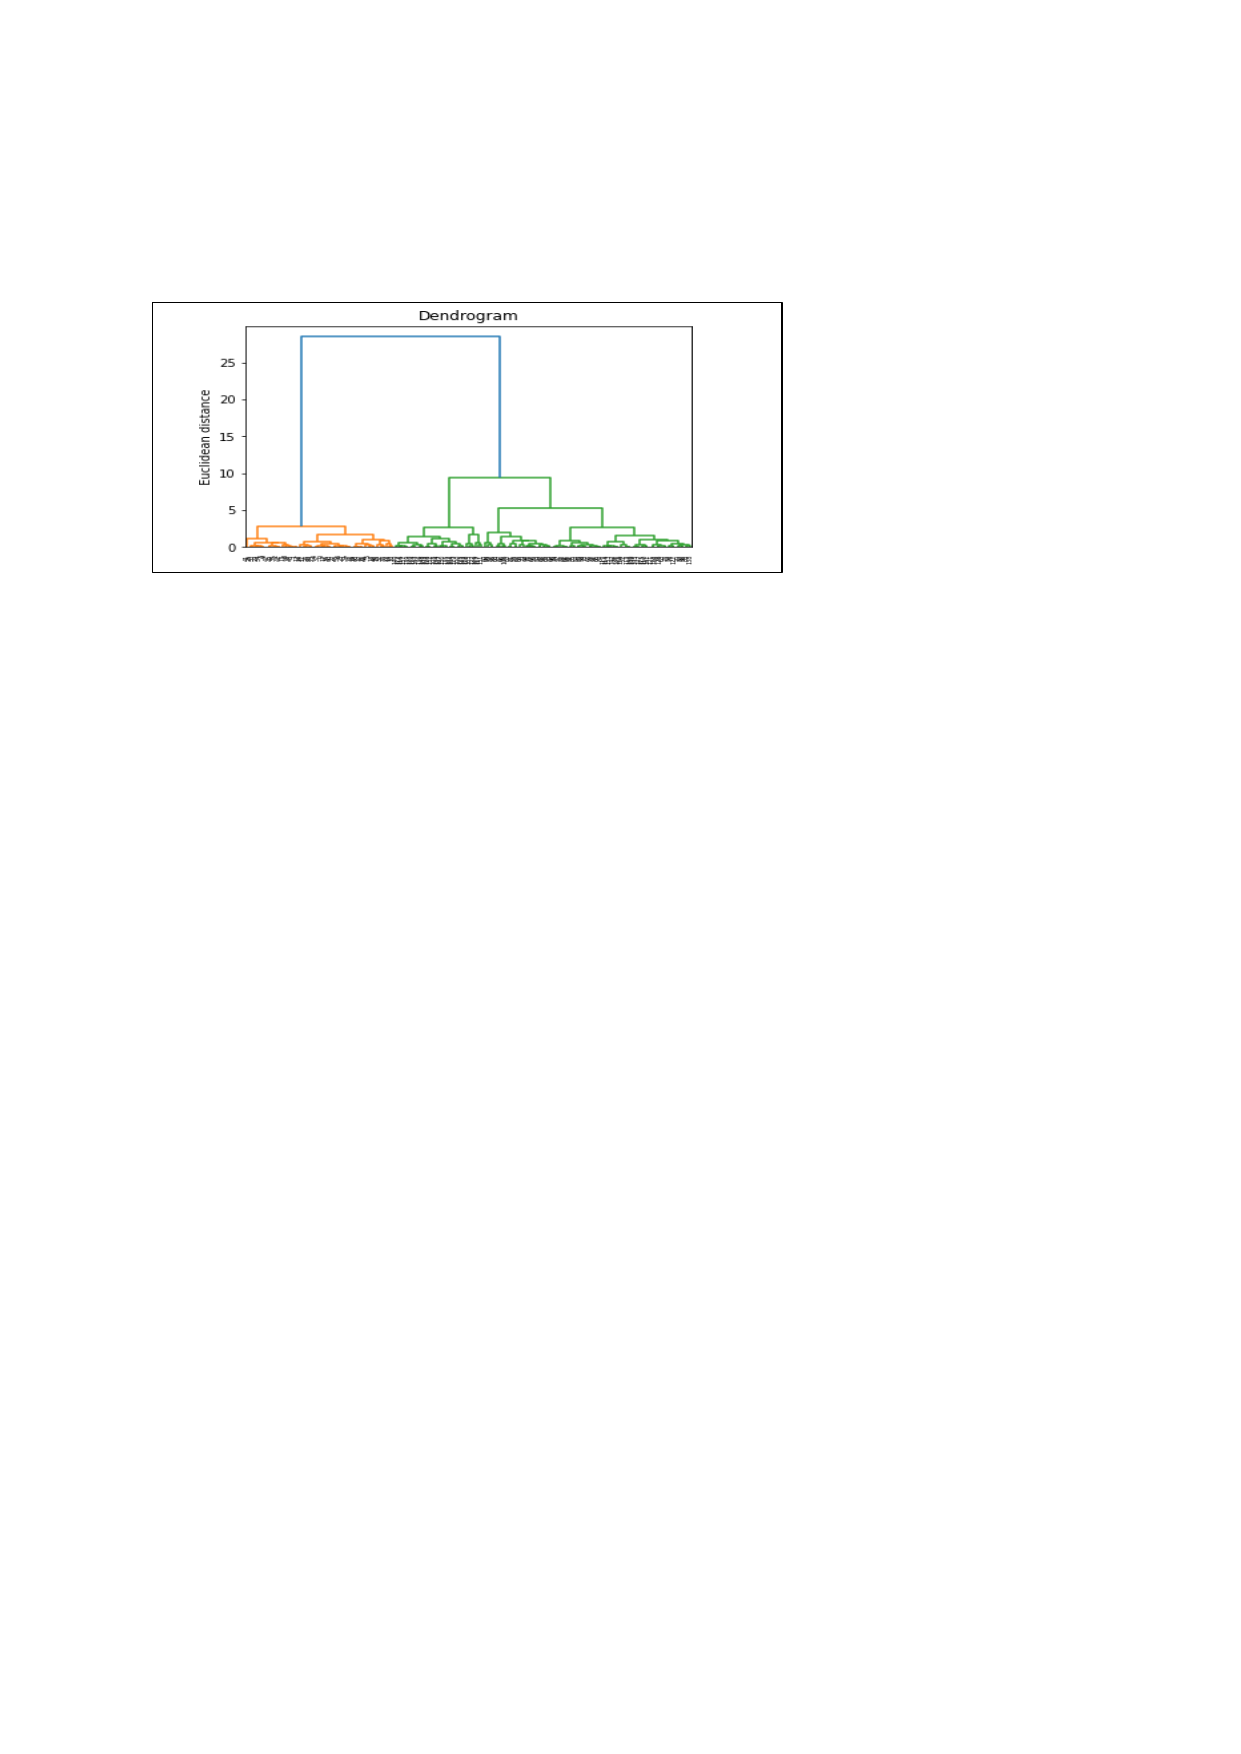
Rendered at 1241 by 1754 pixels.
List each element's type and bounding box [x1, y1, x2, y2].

picture [199, 310, 693, 565]
